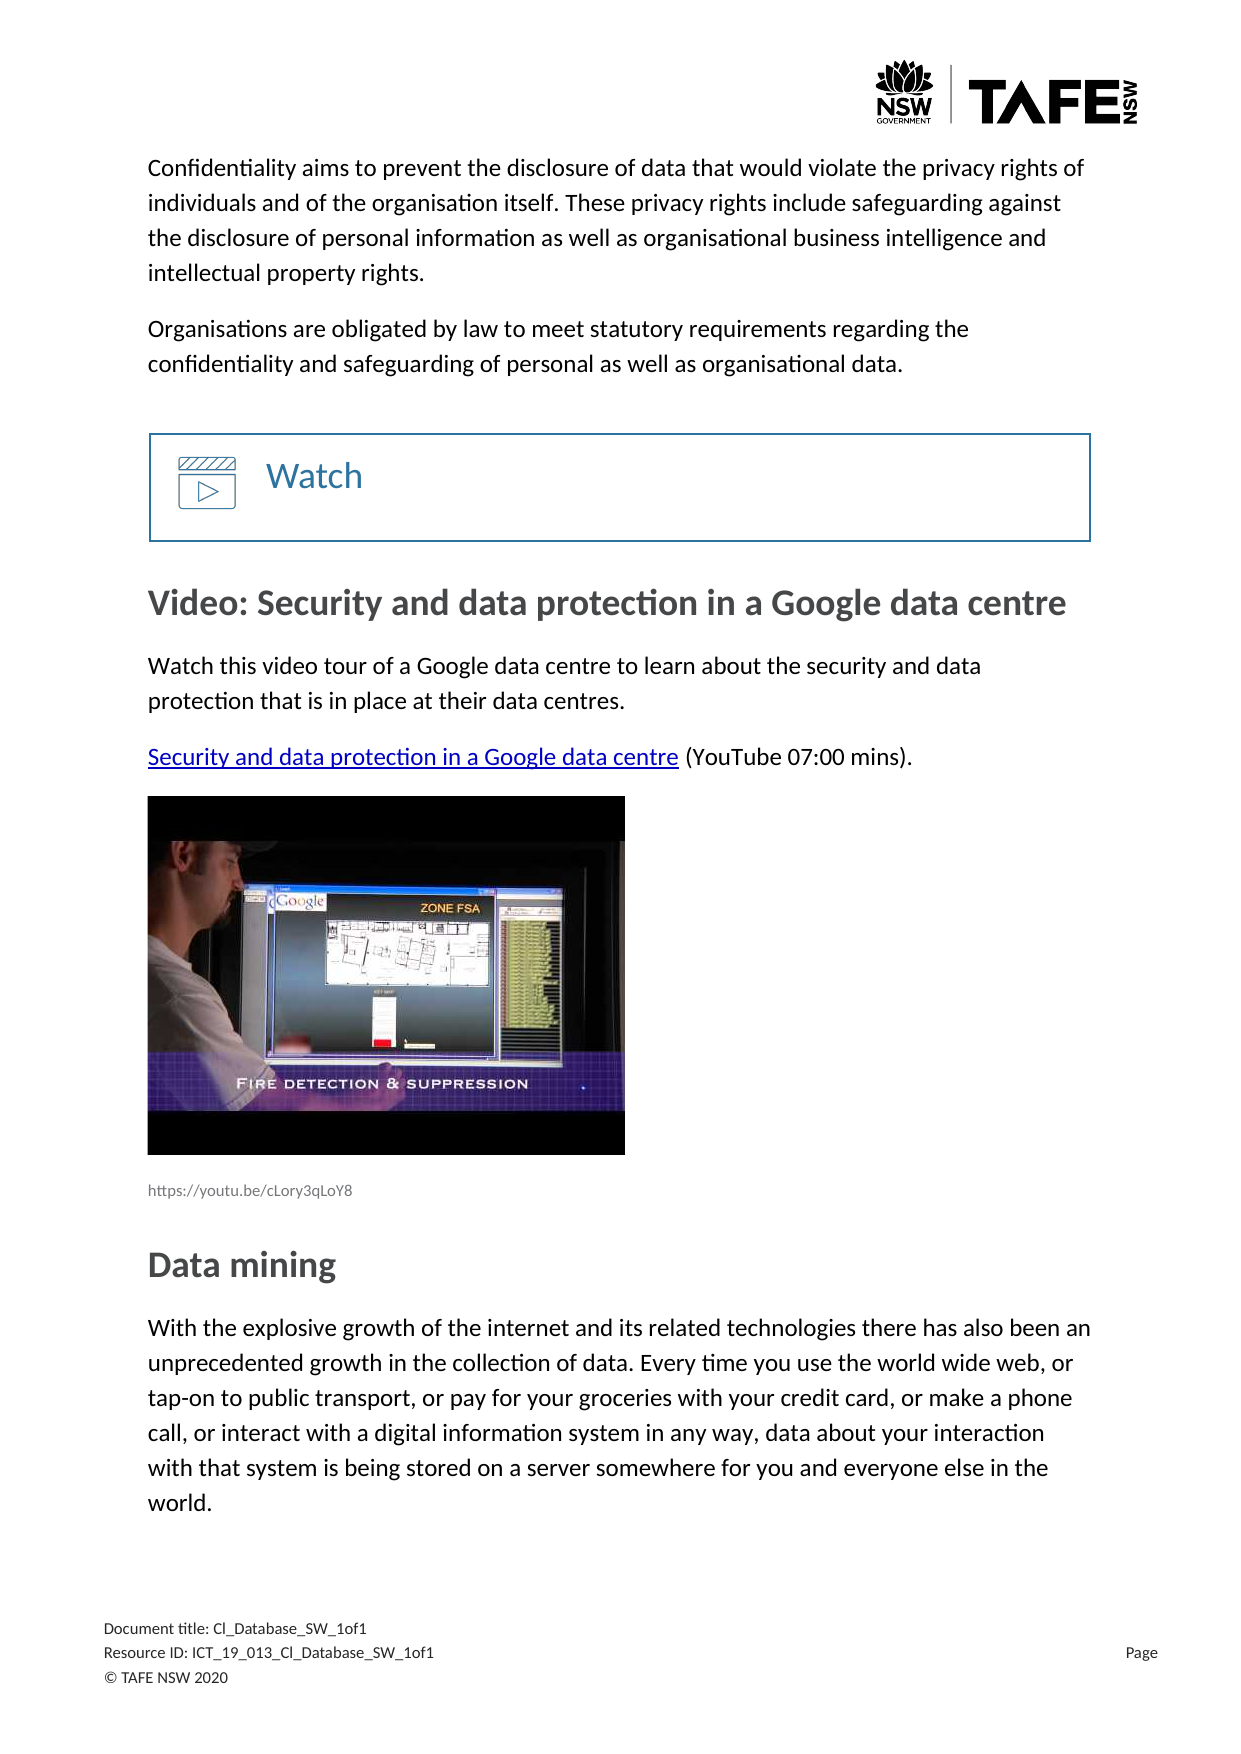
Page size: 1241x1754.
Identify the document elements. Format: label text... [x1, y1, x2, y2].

subtitle Data mining [148, 1241, 1092, 1287]
subtitle Watch [151, 435, 1089, 540]
subtitle Video: Security and data protection in a Google data centre [148, 579, 1092, 625]
picture [875, 59, 1137, 125]
text Organisations are obligated by law to meet statutory requirements regarding the confidentiality and safeguarding of personal as well as organisational data. [148, 313, 1092, 378]
text Watch this video tour of a Google data centre to learn about the security and data protection that is in place at their data centres. [148, 650, 1092, 716]
picture [147, 796, 625, 1155]
text Security and data protection in a Google data centre (YouTube 07:00 mins). [148, 741, 1092, 772]
text With the explosive growth of the internet and its related technologies there has also been an unprecedented growth in the collection of data. Every time you use the world wide web, or tap-on to public transport, or pay for your groceries with your credit card, or make a phone call, or interact with a digital information system in any way, data about your interaction with that system is being stored on a server somewhere for you and everyone else in the world. [148, 1312, 1092, 1517]
text Confidentiality aims to prevent the disclosure of data that would violate the privacy rights of individuals and of the organisation itself. These privacy rights include safeguarding against the disclosure of personal information as well as organisational business intelligence and intellectual property rights. [148, 152, 1092, 288]
picture [177, 454, 237, 514]
text https://youtu.be/cLory3qLoY8 [148, 1180, 1092, 1201]
